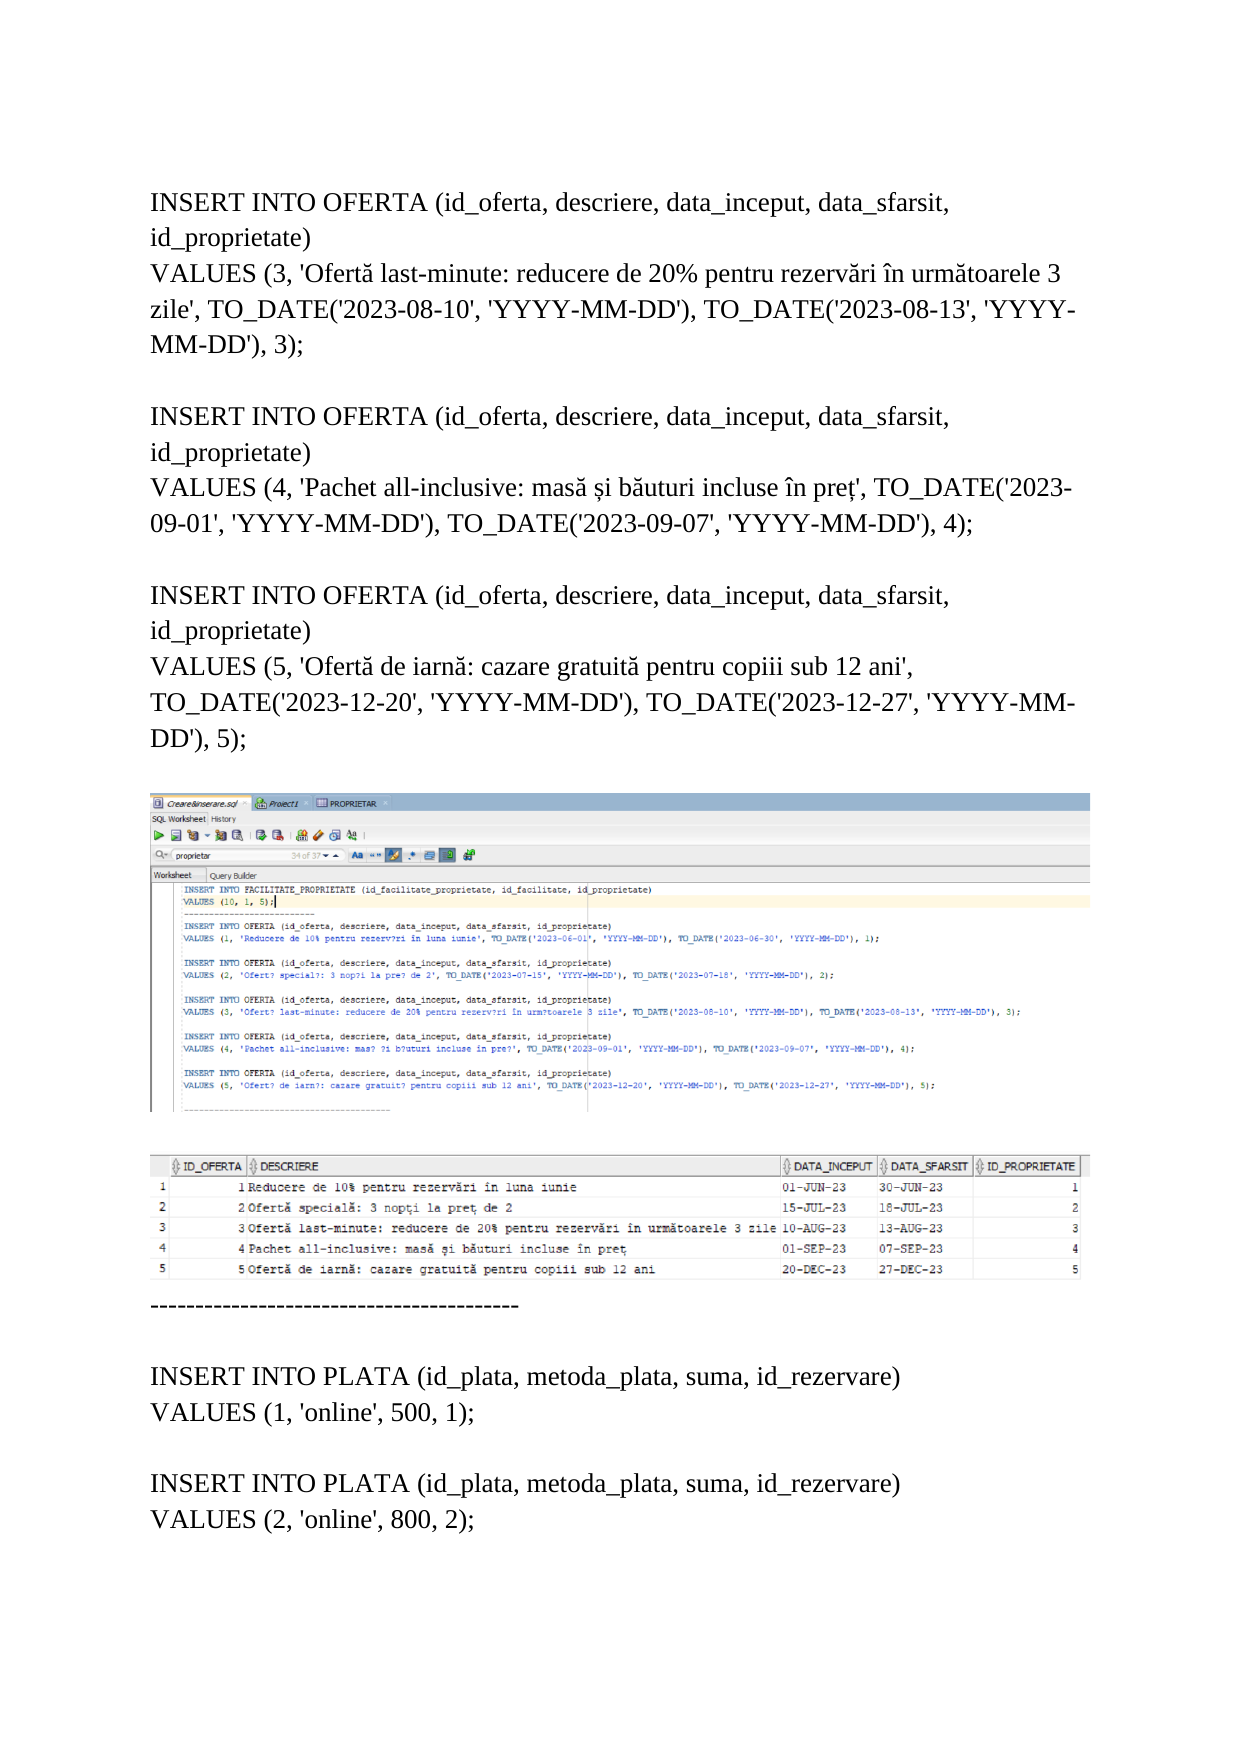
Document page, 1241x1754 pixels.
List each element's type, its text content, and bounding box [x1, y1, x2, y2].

text VALUES (2, 'online', 800, 2); [150, 1503, 1090, 1534]
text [150, 1360, 1090, 1391]
text VALUES (3, 'Ofertă last-minute: reducere de 20% pentru rezervări în următoarele 3 zile', TO_DATE('2023-08-10', 'YYYY-MM-DD'), TO_DATE('2023-08-13', 'YYYY-MM-DD'), 3); [150, 257, 1090, 360]
picture [150, 1151, 1091, 1285]
text INSERT INTO OFERTA (id_oferta, descriere, data_inceput, data_sfarsit, id_proprietate) [150, 400, 1090, 467]
text ----------------------------------------- [150, 1289, 1090, 1320]
picture [150, 793, 1091, 1112]
text VALUES (5, 'Ofertă de iarnă: cazare gratuită pentru copiii sub 12 ani', TO_DATE('2023-12-20', 'YYYY-MM-DD'), TO_DATE('2023-12-27', 'YYYY-MM-DD'), 5); [150, 650, 1090, 753]
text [150, 186, 1090, 253]
text VALUES (1, 'online', 500, 1); [150, 1396, 1090, 1427]
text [150, 1467, 1090, 1498]
text VALUES (4, 'Pachet all-inclusive: masă și băuturi incluse în preț', TO_DATE('2023-09-01', 'YYYY-MM-DD'), TO_DATE('2023-09-07', 'YYYY-MM-DD'), 4); [150, 472, 1090, 538]
text INSERT INTO OFERTA (id_oferta, descriere, data_inceput, data_sfarsit, id_proprietate) [150, 579, 1090, 646]
